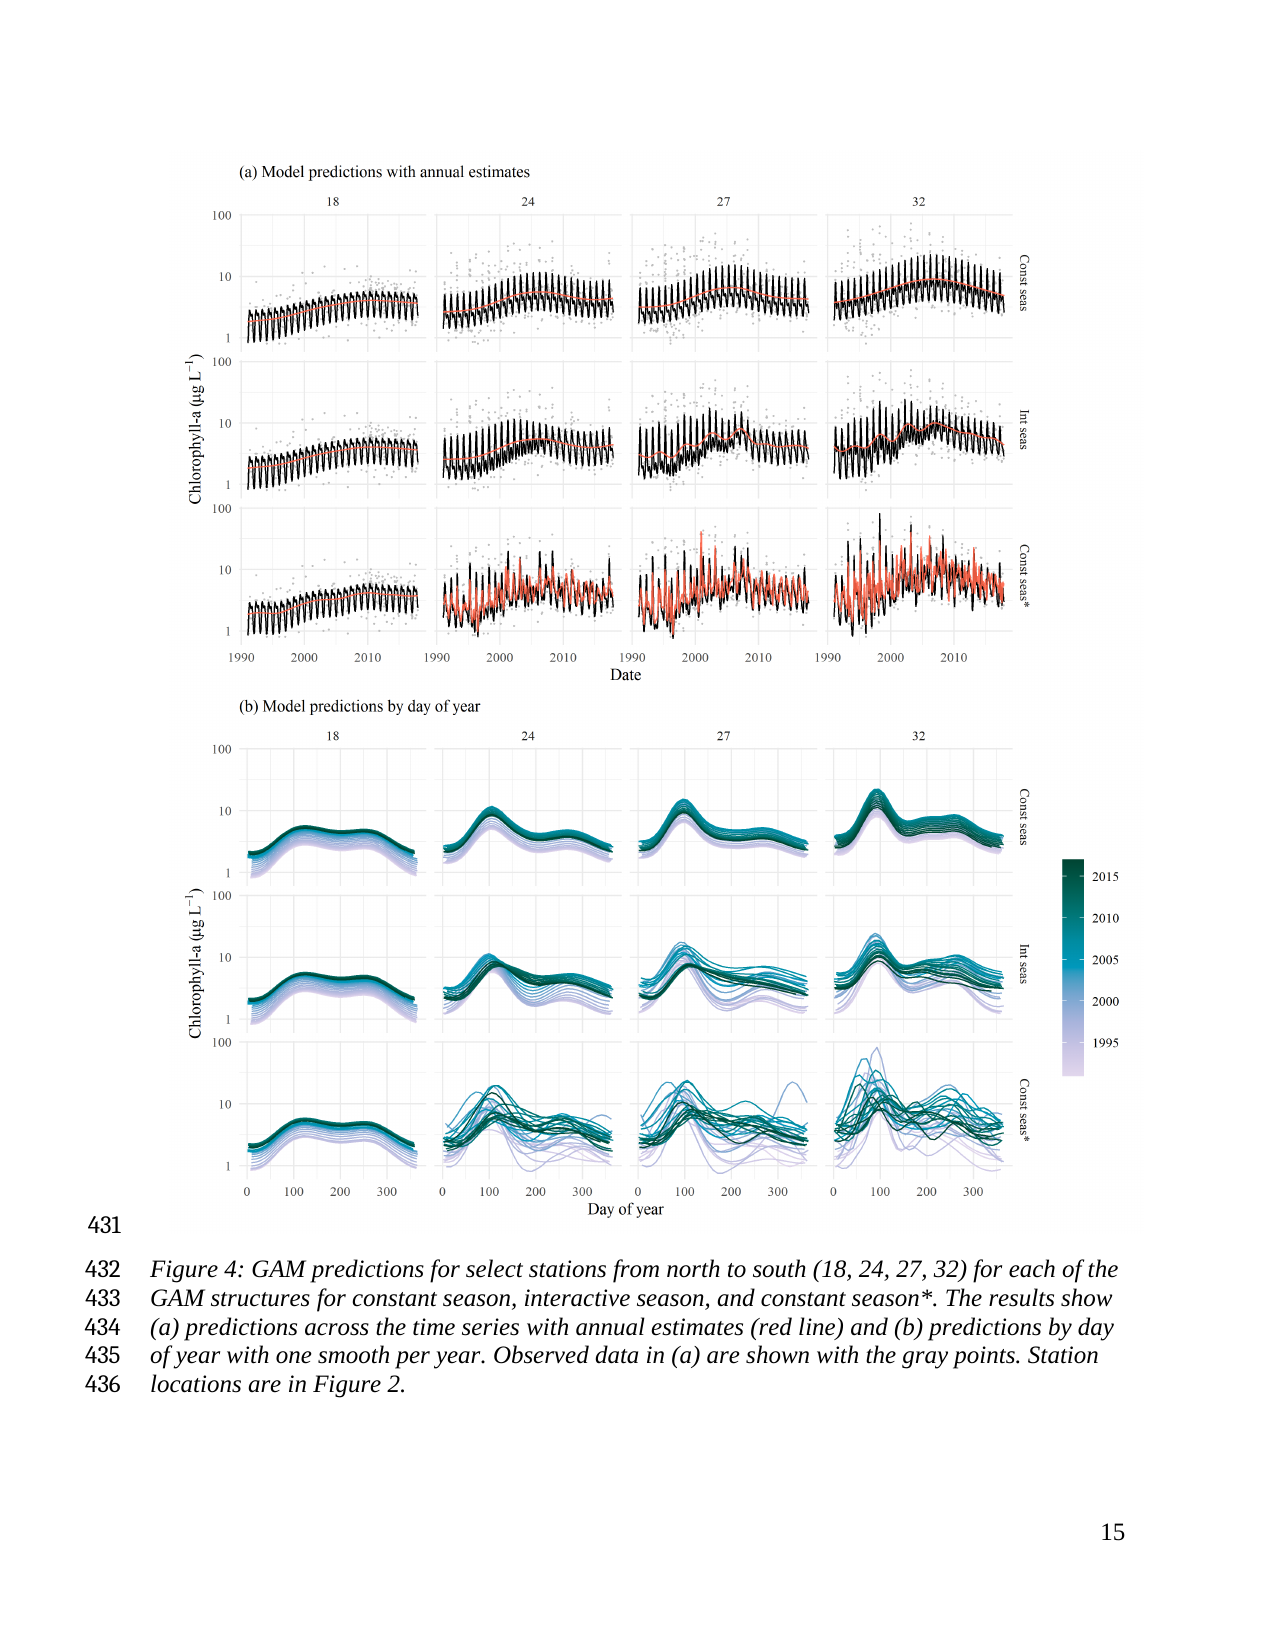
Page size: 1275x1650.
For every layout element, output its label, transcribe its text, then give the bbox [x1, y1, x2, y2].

text Figure 4: GAM predictions for select stations from north to south (18, 24, 27, 32) for each of the GAM structures for constant season, interactive season, and constant season*. The results show (a) predictions across the time series with annual estimates (red line) and (b) predictions by day of year with one smooth per year. Observed data in (a) are shown with the gray points. Station locations are in Figure 2. [150, 1254, 1125, 1398]
picture [168, 150, 1144, 1234]
